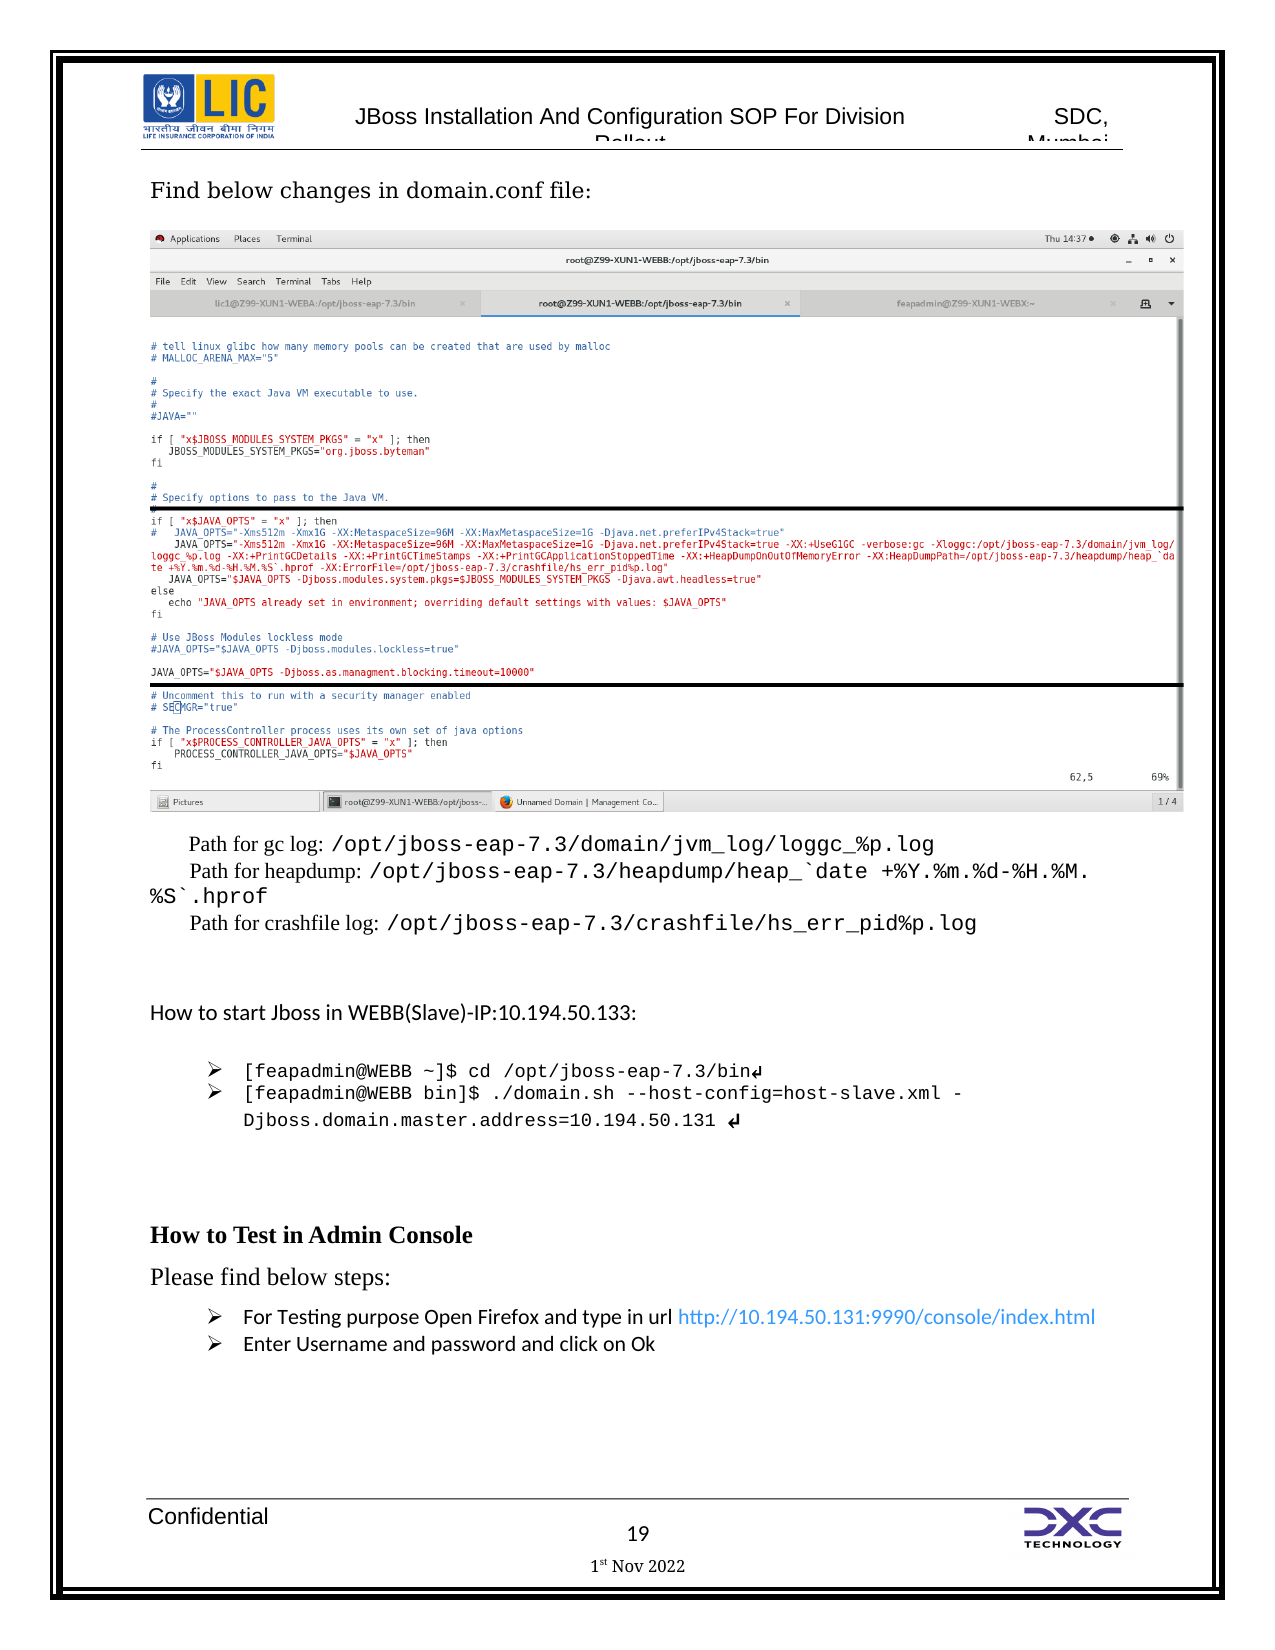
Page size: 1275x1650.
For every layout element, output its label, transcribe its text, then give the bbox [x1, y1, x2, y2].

text Path for heapdump: /opt/jboss-eap-7.3/heapdump/heap_`date +%Y.%m.%d-%H.%M.%S`.hprof [150, 858, 1125, 910]
list For Testing purpose Open Firefox and type in url http://10.194.50.131:9990/console/index.html [206, 1303, 1125, 1330]
picture [1008, 1495, 1137, 1560]
list [feapadmin@WEBB ~]$ cd /opt/jboss-eap-7.3/bin↵ [206, 1059, 1125, 1083]
list Enter Username and password and click on Ok [206, 1330, 1125, 1356]
picture [140, 63, 277, 142]
text How to Test in Admin Console [150, 1221, 1125, 1249]
text Path for gc log: /opt/jboss-eap-7.3/domain/jvm_log/loggc_%p.log [150, 831, 1125, 858]
list How to start Jboss in WEBB(Slave)-IP:10.194.50.133: [150, 938, 1125, 1026]
text Please find below steps: [150, 1262, 1125, 1291]
text Path for crashfile log: /opt/jboss-eap-7.3/crashfile/hs_err_pid%p.log [150, 910, 1125, 937]
text Find below changes in domain.conf file: [150, 177, 1125, 203]
list [feapadmin@WEBB bin]$ ./domain.sh --host-config=host-slave.xml -Djboss.domain.master.address=10.194.50.131 ↵ [206, 1084, 1125, 1132]
picture [150, 230, 1184, 812]
